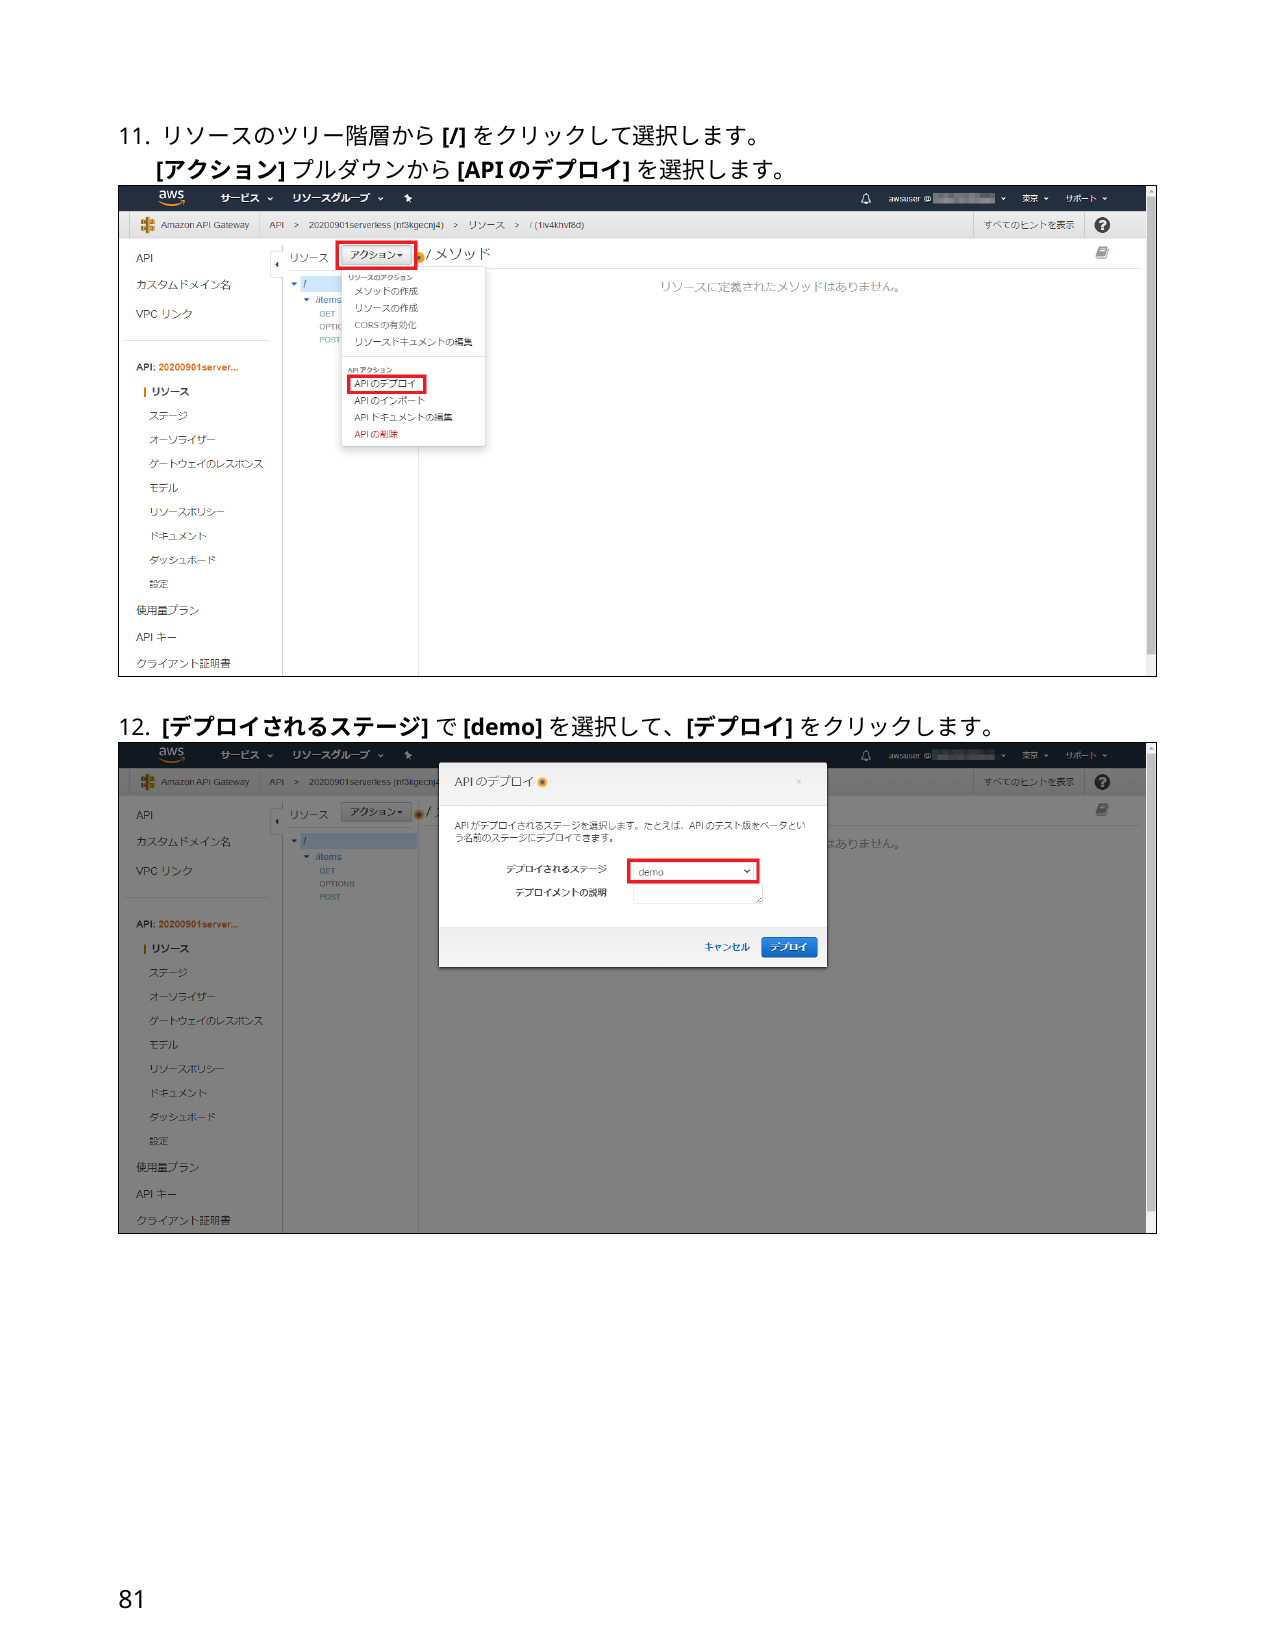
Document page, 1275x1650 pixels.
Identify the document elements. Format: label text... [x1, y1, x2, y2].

picture [119, 186, 1156, 676]
list リソースのツリー階層から [/] をクリックして選択します。 [118, 118, 1157, 151]
picture [119, 743, 1156, 1233]
list [デプロイされるステージ] で [demo] を選択して、[デプロイ] をクリックします。 [118, 708, 1157, 742]
list [アクション] プルダウンから [APIのデプロイ] を選択します。 [156, 151, 1157, 185]
